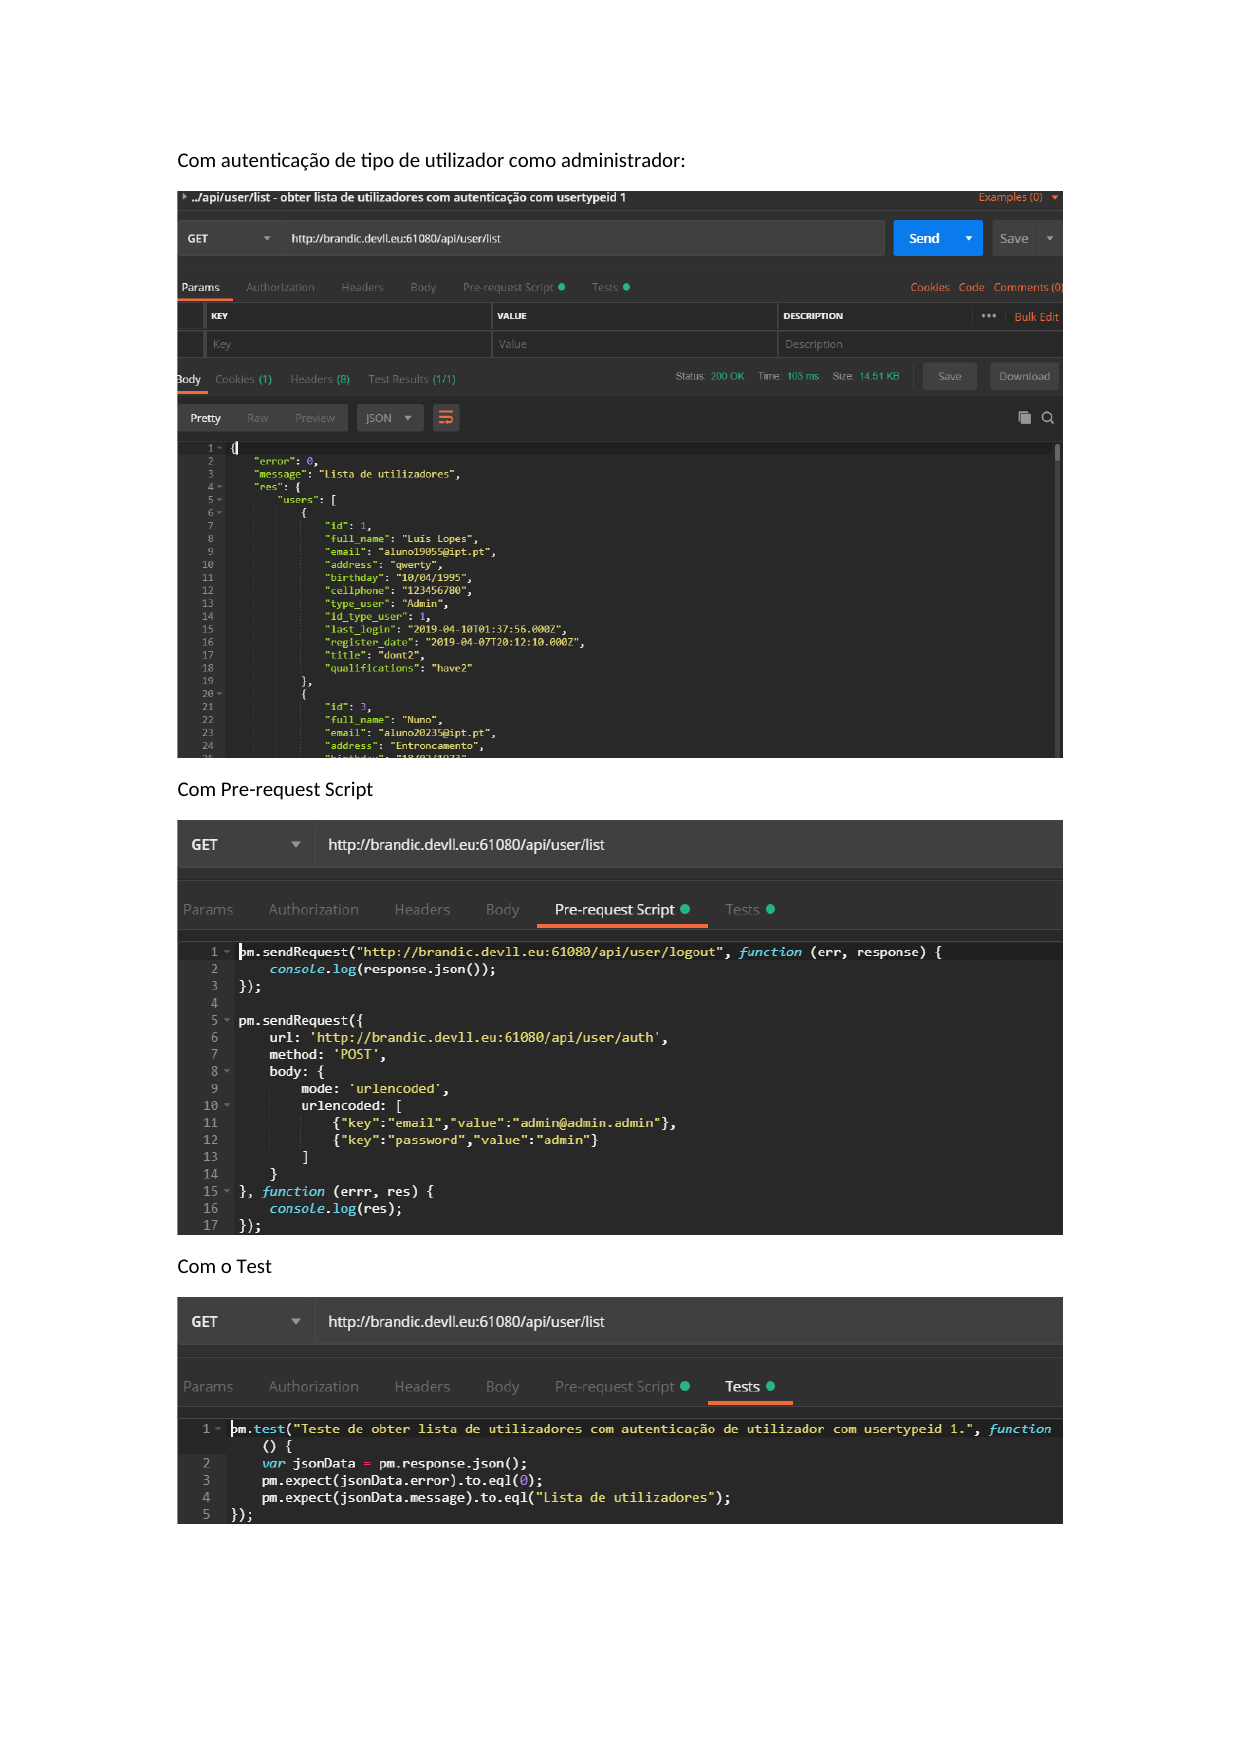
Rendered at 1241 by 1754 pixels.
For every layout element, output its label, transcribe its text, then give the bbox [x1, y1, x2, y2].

picture [177, 1297, 1063, 1524]
picture [177, 820, 1063, 1235]
text Com o Test [177, 1253, 1063, 1279]
text Com Pre-request Script [177, 776, 1063, 802]
picture [177, 191, 1063, 758]
text Com autenticação de tipo de utilizador como administrador: [177, 148, 1063, 173]
